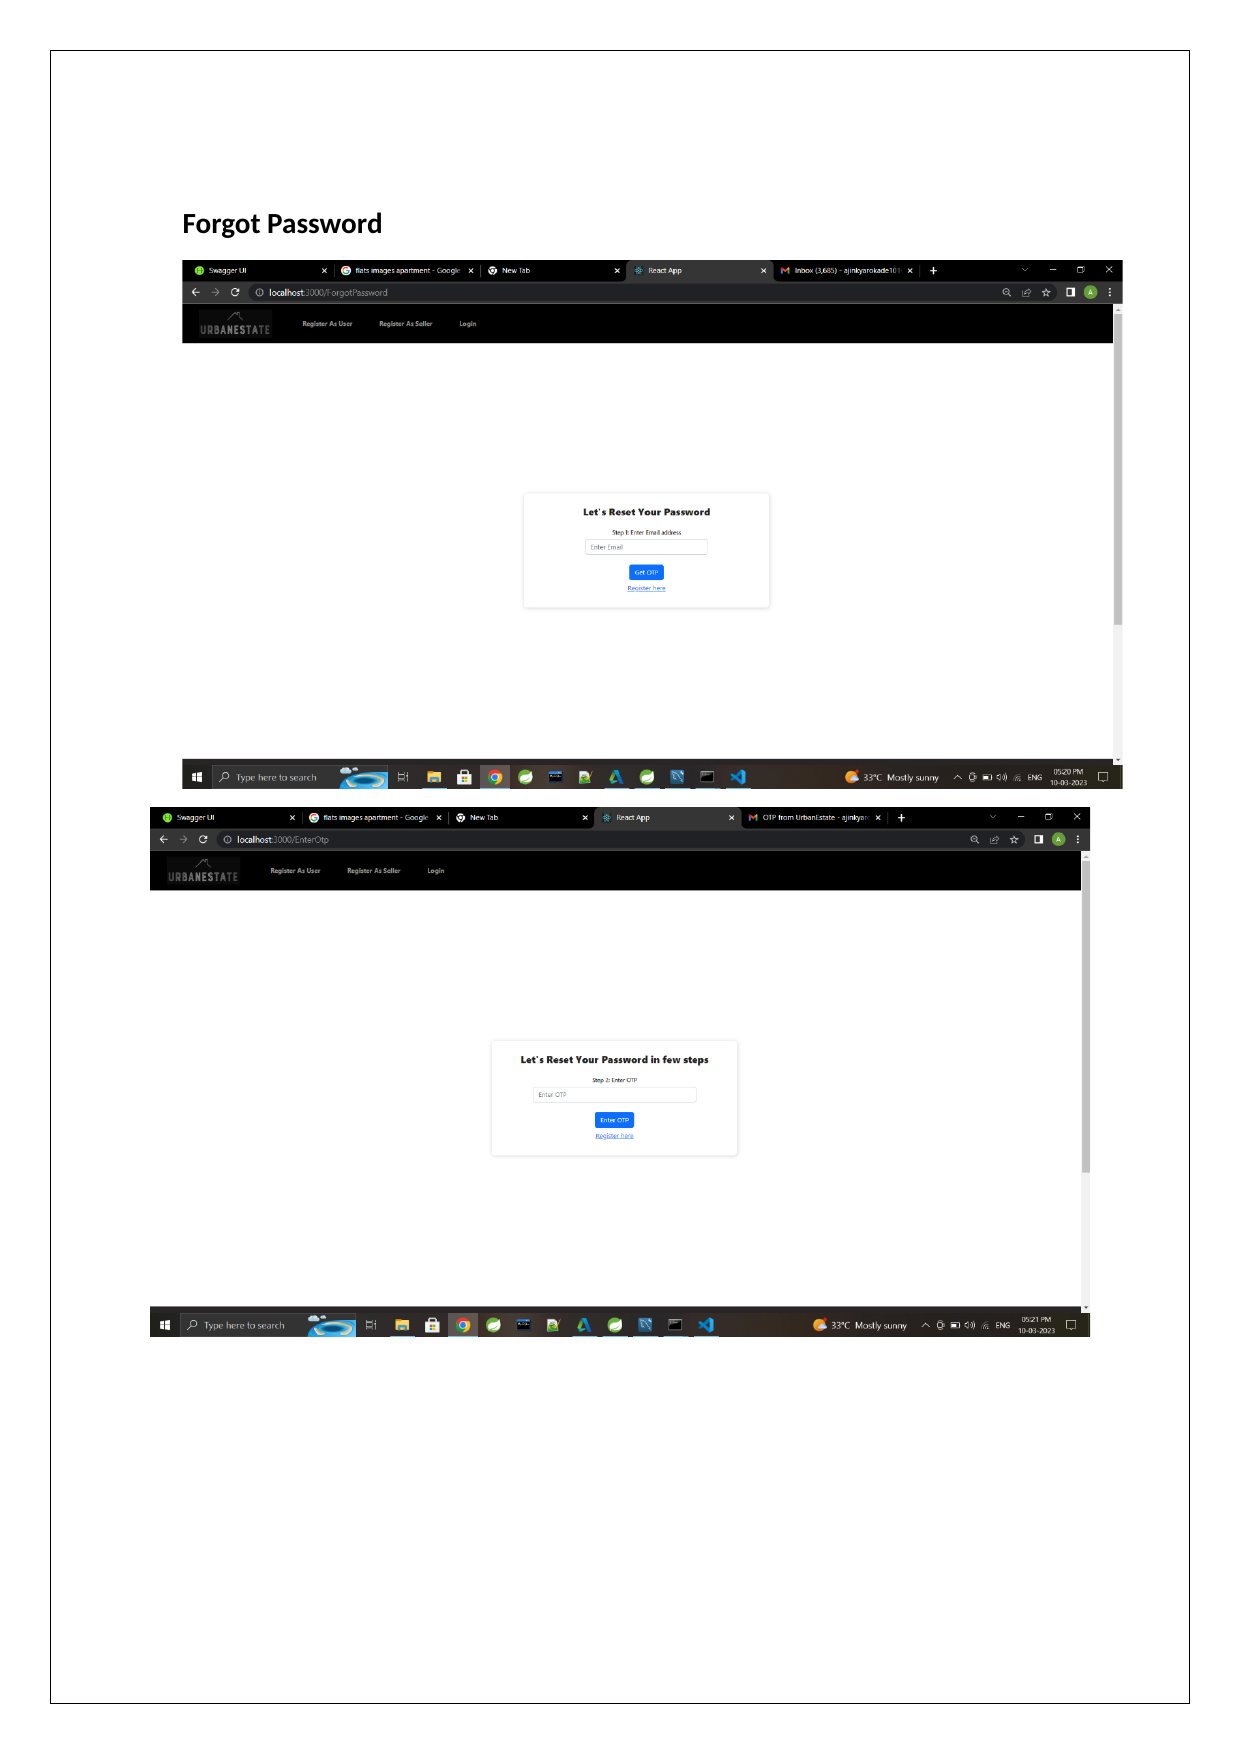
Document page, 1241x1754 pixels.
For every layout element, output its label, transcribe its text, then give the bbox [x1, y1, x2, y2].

text Forgot Password [182, 205, 1090, 241]
picture [182, 260, 1123, 789]
picture [150, 807, 1091, 1337]
